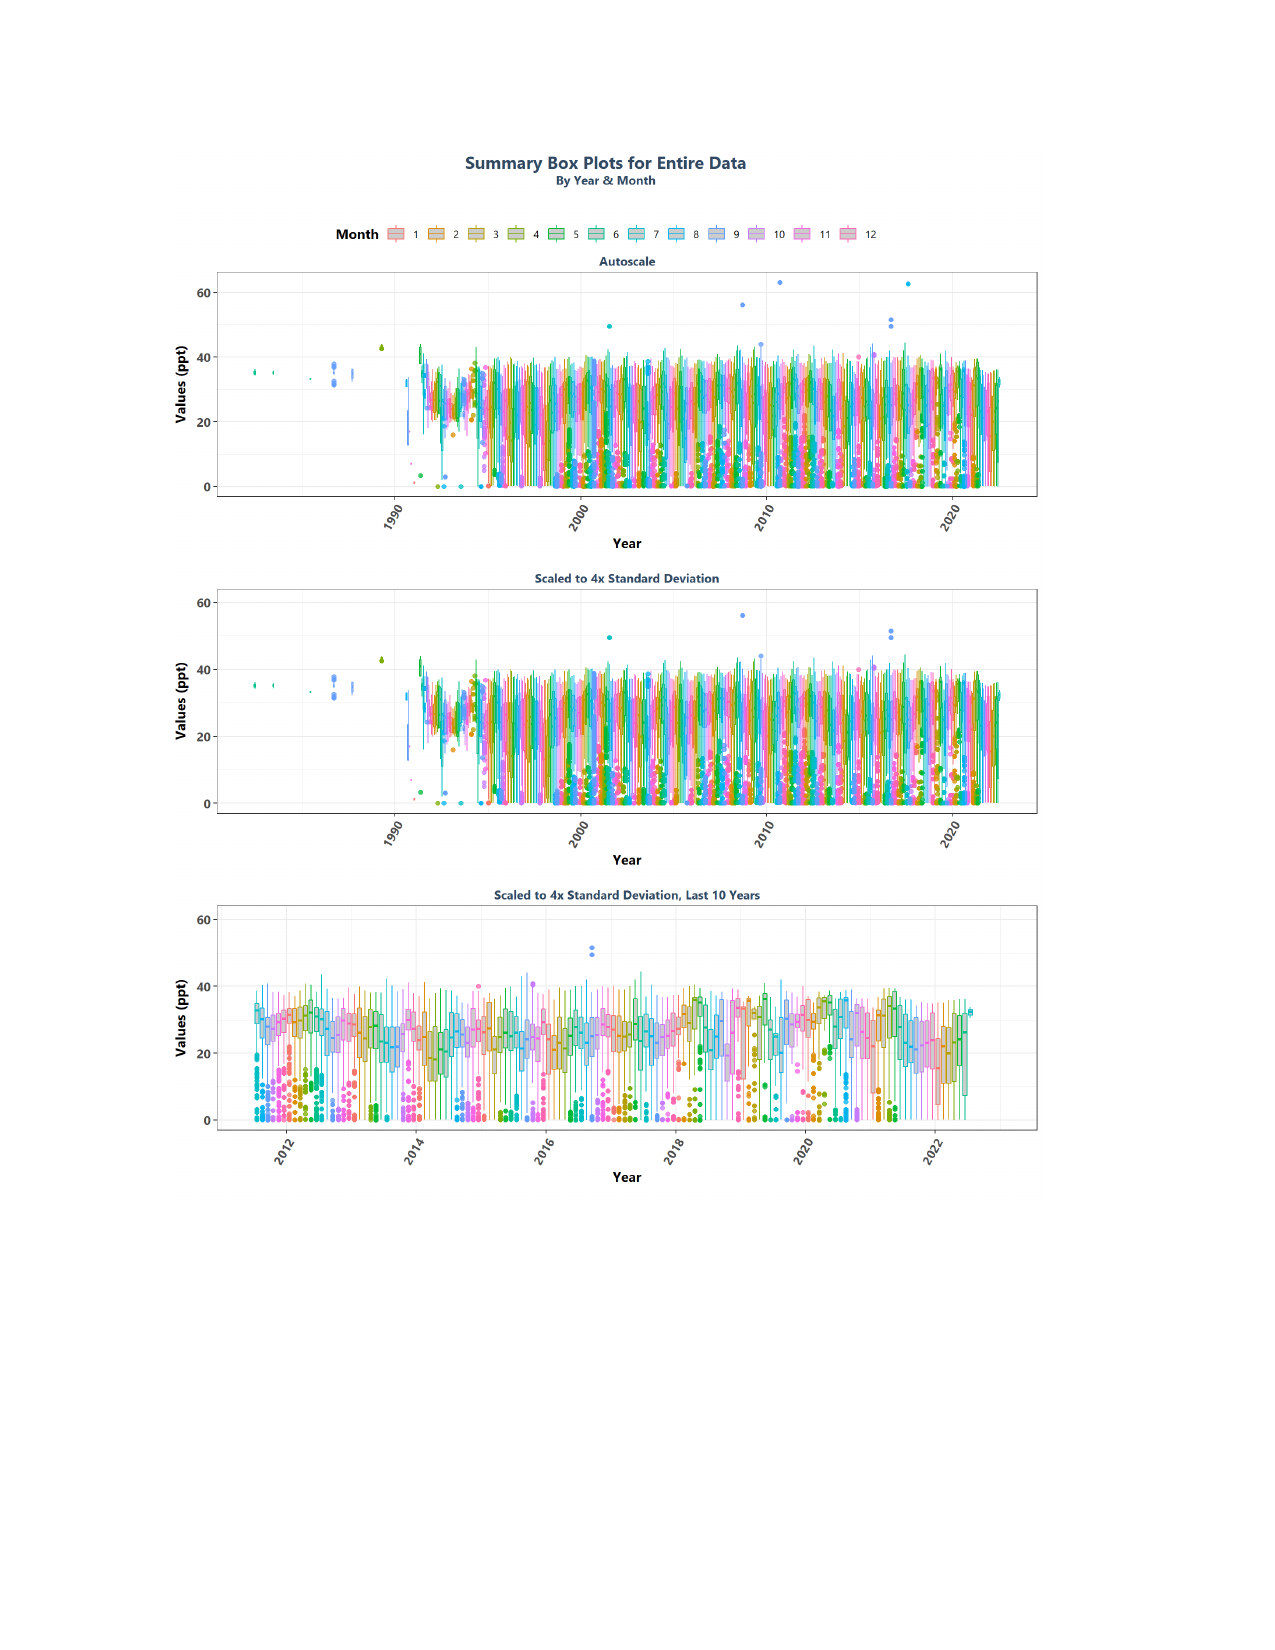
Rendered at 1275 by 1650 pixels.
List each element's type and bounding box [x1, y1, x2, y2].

picture [168, 150, 1044, 1200]
